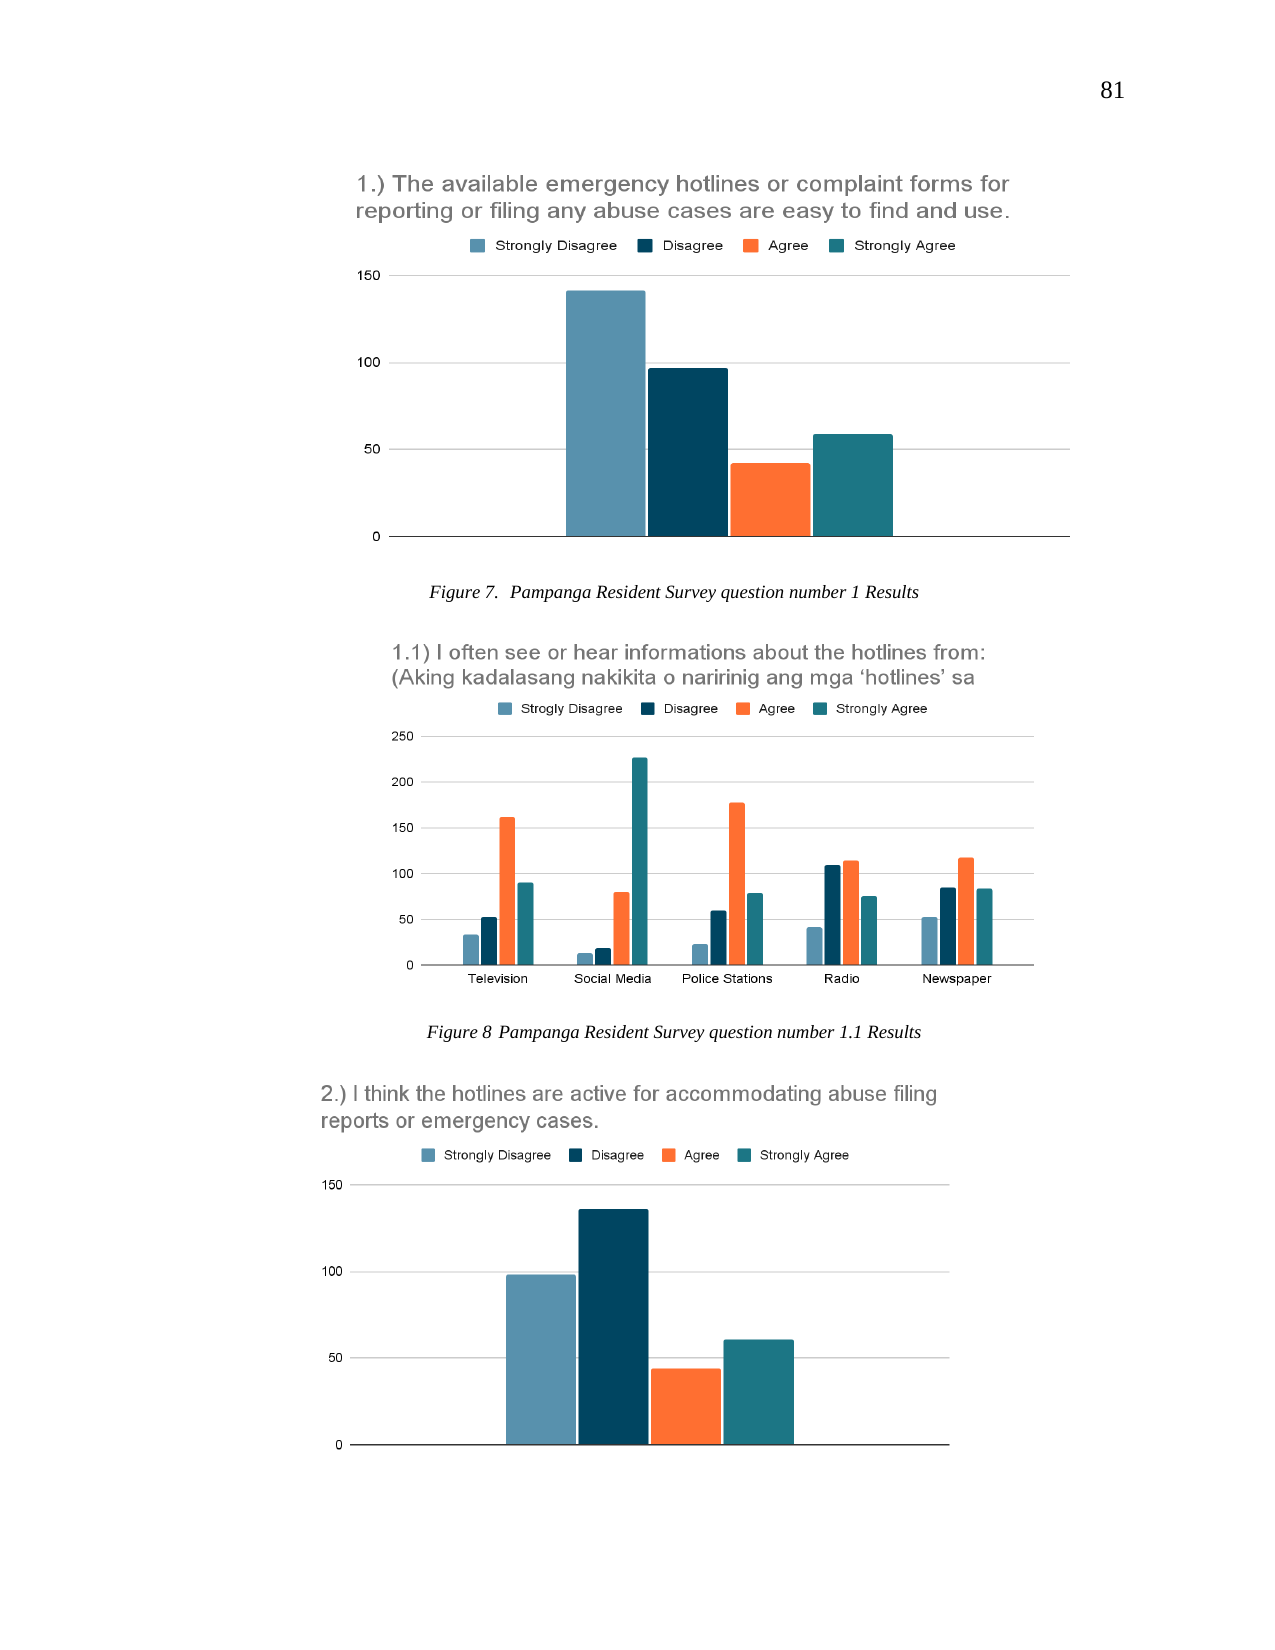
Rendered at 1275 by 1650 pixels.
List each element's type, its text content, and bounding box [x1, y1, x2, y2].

picture [332, 150, 1093, 565]
picture [370, 619, 1055, 1005]
picture [300, 1059, 970, 1473]
text Figure 7. Pampanga Resident Survey question number 1 Results [225, 581, 1125, 603]
text Figure 8 Pampanga Resident Survey question number 1.1 Results [225, 1021, 1125, 1043]
